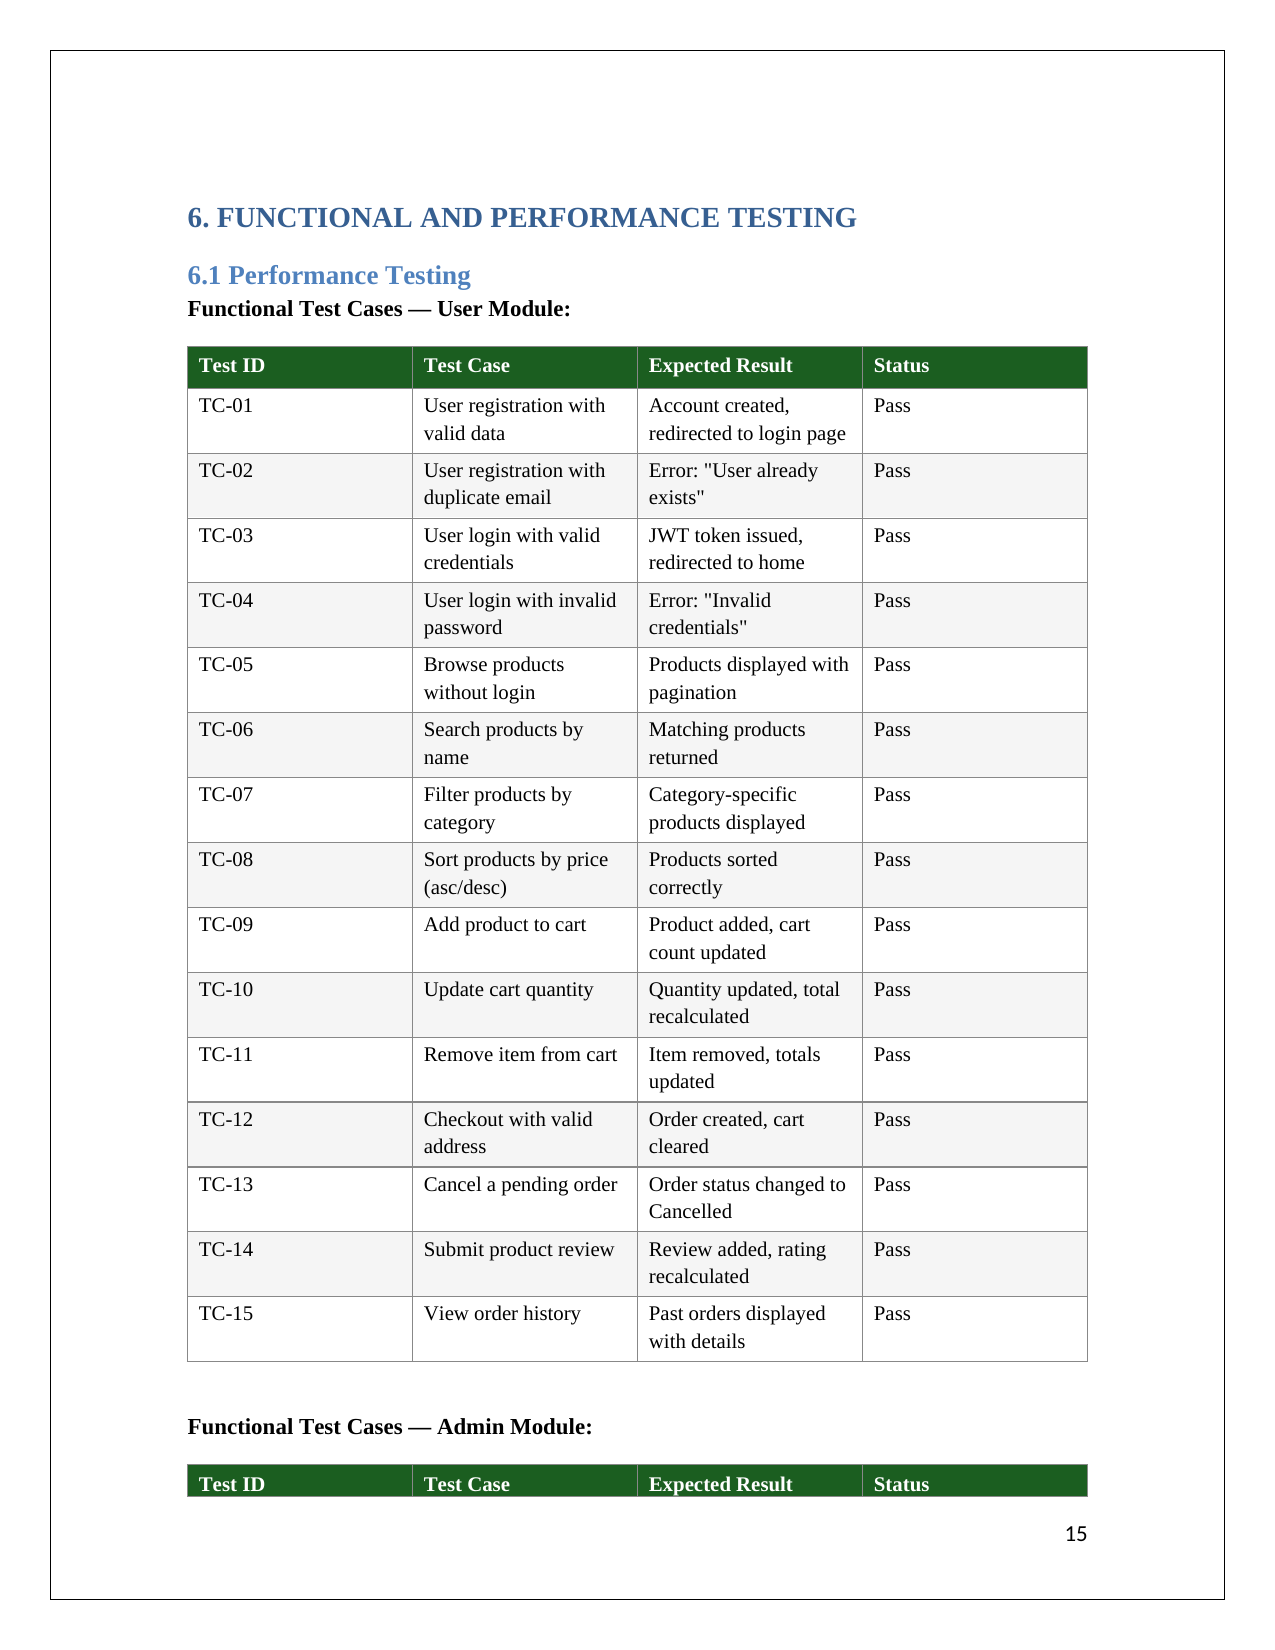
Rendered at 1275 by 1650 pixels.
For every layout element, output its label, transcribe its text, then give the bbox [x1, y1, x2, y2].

table_cell Past orders displayed with details [638, 1297, 862, 1361]
table_header Test ID [188, 1465, 412, 1496]
table_cell Sort products by price (asc/desc) [413, 843, 637, 907]
table_header Expected Result [638, 1465, 862, 1496]
table_cell Pass [863, 908, 1087, 972]
table_cell Item removed, totals updated [638, 1038, 862, 1101]
table_cell JWT token issued, redirected to home [638, 519, 862, 582]
table_cell Pass [863, 648, 1087, 712]
table_cell Pass [863, 519, 1087, 582]
table_cell Error: "User already exists" [638, 454, 862, 517]
table_header Status [863, 347, 1087, 388]
table_cell Category-specific products displayed [638, 778, 862, 842]
table_header Expected Result [638, 347, 862, 388]
table_cell User login with invalid password [413, 583, 637, 647]
table_header Status [863, 1465, 1087, 1496]
table_cell Pass [863, 454, 1087, 517]
table_cell Search products by name [413, 713, 637, 777]
table_cell Pass [863, 1168, 1087, 1231]
text Functional Test Cases — User Module: [187, 295, 1087, 321]
table_cell Add product to cart [413, 908, 637, 972]
table_cell Pass [863, 1038, 1087, 1101]
table_cell Filter products by category [413, 778, 637, 842]
table_cell Quantity updated, total recalculated [638, 973, 862, 1037]
table_cell Review added, rating recalculated [638, 1232, 862, 1296]
table_cell Matching products returned [638, 713, 862, 777]
table_cell TC-03 [188, 519, 412, 582]
table_cell Pass [863, 1103, 1087, 1166]
table_header Test ID [188, 347, 412, 388]
table_cell Order status changed to Cancelled [638, 1168, 862, 1231]
table_cell Update cart quantity [413, 973, 637, 1037]
table_cell Account created, redirected to login page [638, 389, 862, 452]
table_cell Error: "Invalid credentials" [638, 583, 862, 647]
table_cell User registration with valid data [413, 389, 637, 452]
table_cell Checkout with valid address [413, 1103, 637, 1166]
table_cell Pass [863, 583, 1087, 647]
text Functional Test Cases — Admin Module: [187, 1413, 1087, 1439]
table_cell TC-07 [188, 778, 412, 842]
table_cell TC-15 [188, 1297, 412, 1361]
table_cell Products sorted correctly [638, 843, 862, 907]
table_cell Remove item from cart [413, 1038, 637, 1101]
subtitle 6.1 Performance Testing [187, 259, 1087, 291]
table_cell Pass [863, 1232, 1087, 1296]
table_cell Pass [863, 713, 1087, 777]
table_cell TC-05 [188, 648, 412, 712]
table_cell Browse products without login [413, 648, 637, 712]
table_cell Pass [863, 843, 1087, 907]
table_cell TC-08 [188, 843, 412, 907]
table_cell Pass [863, 1297, 1087, 1361]
table_cell Order created, cart cleared [638, 1103, 862, 1166]
table_cell TC-12 [188, 1103, 412, 1166]
table_cell User registration with duplicate email [413, 454, 637, 517]
table_cell TC-06 [188, 713, 412, 777]
table_cell Pass [863, 778, 1087, 842]
table_cell Cancel a pending order [413, 1168, 637, 1231]
table_cell TC-01 [188, 389, 412, 452]
table_cell TC-13 [188, 1168, 412, 1231]
table_cell Submit product review [413, 1232, 637, 1296]
table_cell TC-09 [188, 908, 412, 972]
table_cell TC-14 [188, 1232, 412, 1296]
table_header Test Case [413, 1465, 637, 1496]
table_cell Pass [863, 973, 1087, 1037]
table_cell TC-02 [188, 454, 412, 517]
table_cell View order history [413, 1297, 637, 1361]
table_cell TC-04 [188, 583, 412, 647]
table_cell Product added, cart count updated [638, 908, 862, 972]
subtitle 6. FUNCTIONAL AND PERFORMANCE TESTING [187, 200, 1087, 233]
table_cell TC-11 [188, 1038, 412, 1101]
table_cell TC-10 [188, 973, 412, 1037]
table_header Test Case [413, 347, 637, 388]
table_cell Pass [863, 389, 1087, 452]
table_cell User login with valid credentials [413, 519, 637, 582]
table_cell Products displayed with pagination [638, 648, 862, 712]
